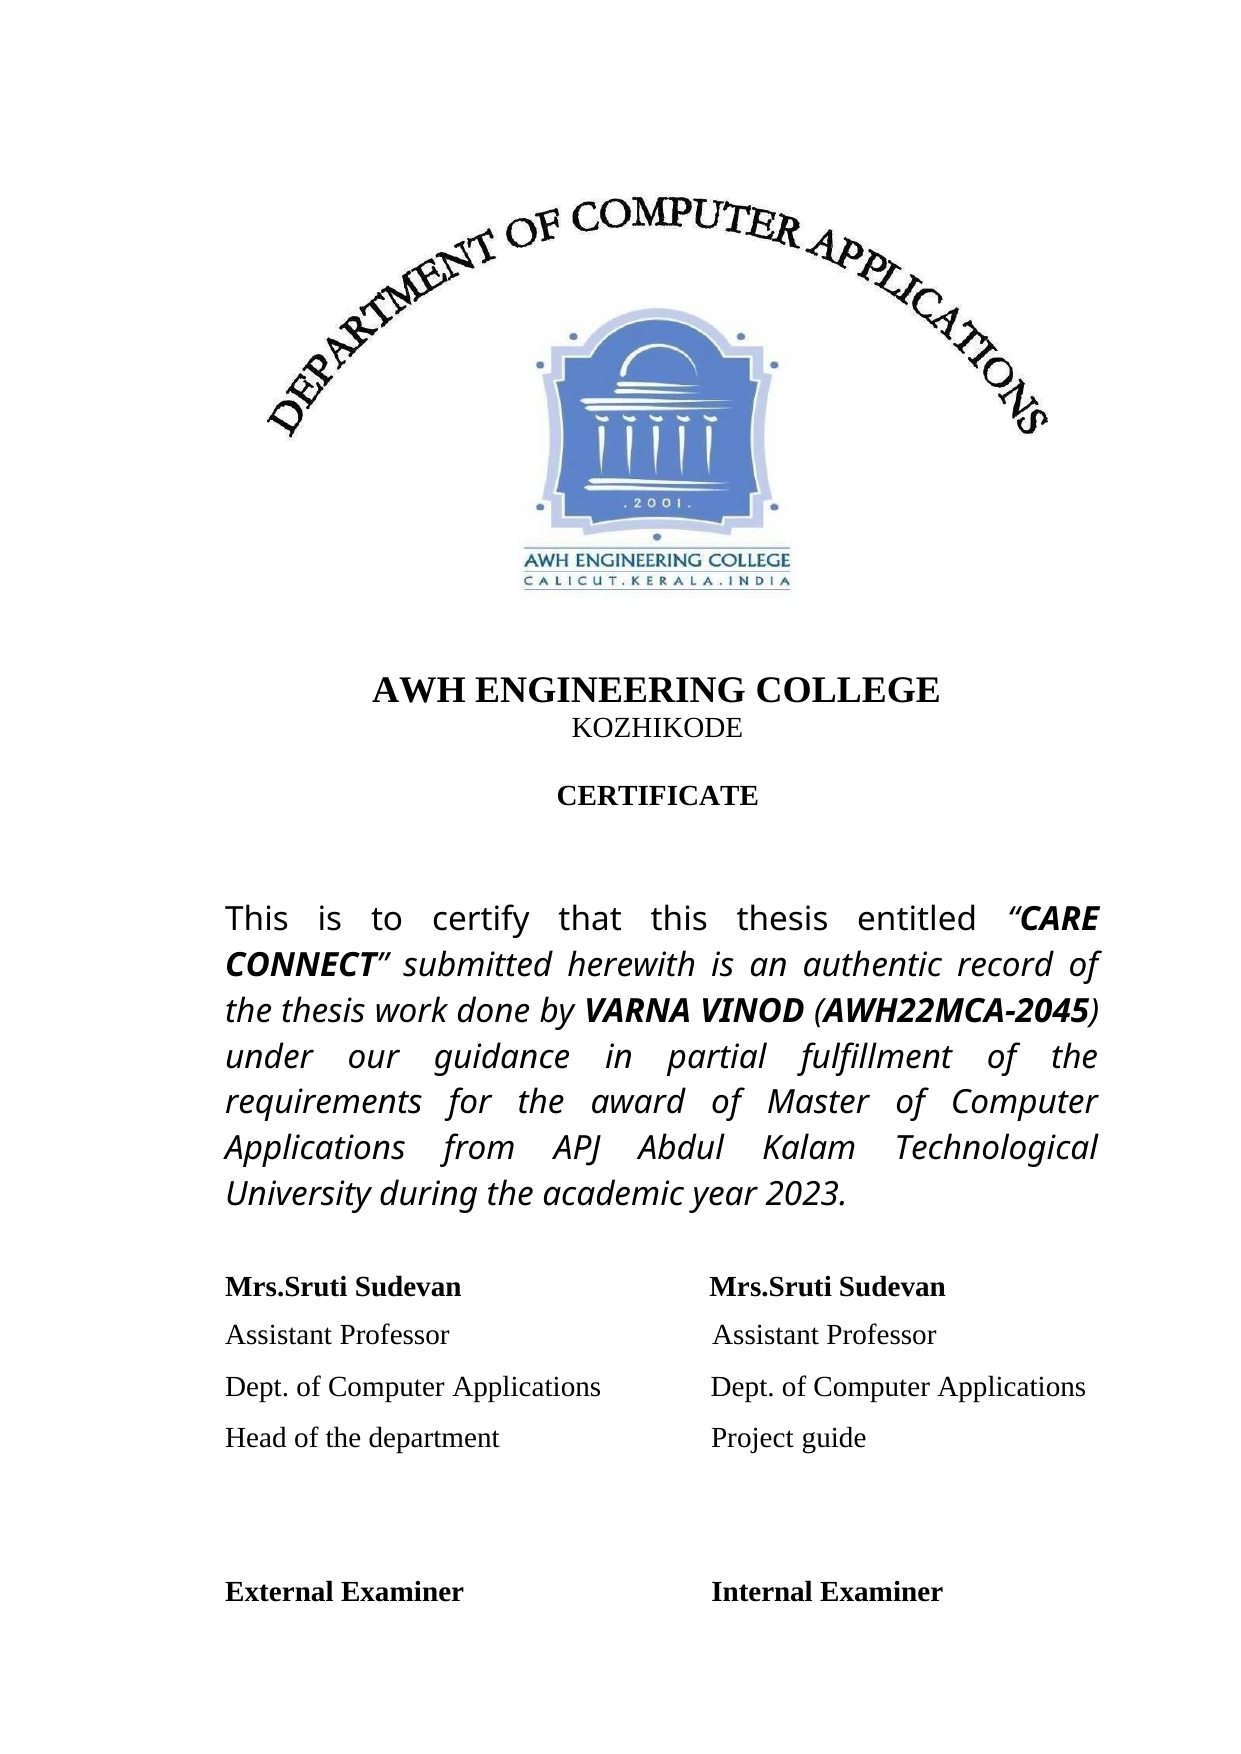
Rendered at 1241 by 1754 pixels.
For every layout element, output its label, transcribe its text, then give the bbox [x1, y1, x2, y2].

text Dept. of Computer Applications Dept. of Computer Applications Head of the department Project guide [225, 1369, 1090, 1453]
subtitle CERTIFICATE [441, 778, 874, 811]
text Assistant Professor Assistant Professor [225, 1317, 1103, 1351]
text AWH ENGINEERING COLLEGE [234, 668, 1079, 711]
subtitle This is to certify that this thesis entitled “CARE CONNECT” submitted herewith is an authentic record of the thesis work done by VARNA VINOD (AWH22MCA-2045) under our guidance in partial fulfillment of the requirements for the award of Master of Computer Applications from APJ Abdul Kalam Technological University during the academic year 2023. [225, 894, 1103, 1215]
subtitle Mrs.Sruti Sudevan Mrs.Sruti Sudevan [225, 1269, 1103, 1303]
picture [267, 192, 1049, 611]
text External Examiner Internal Examiner [225, 1574, 1103, 1608]
text KOZHIKODE [441, 711, 874, 744]
